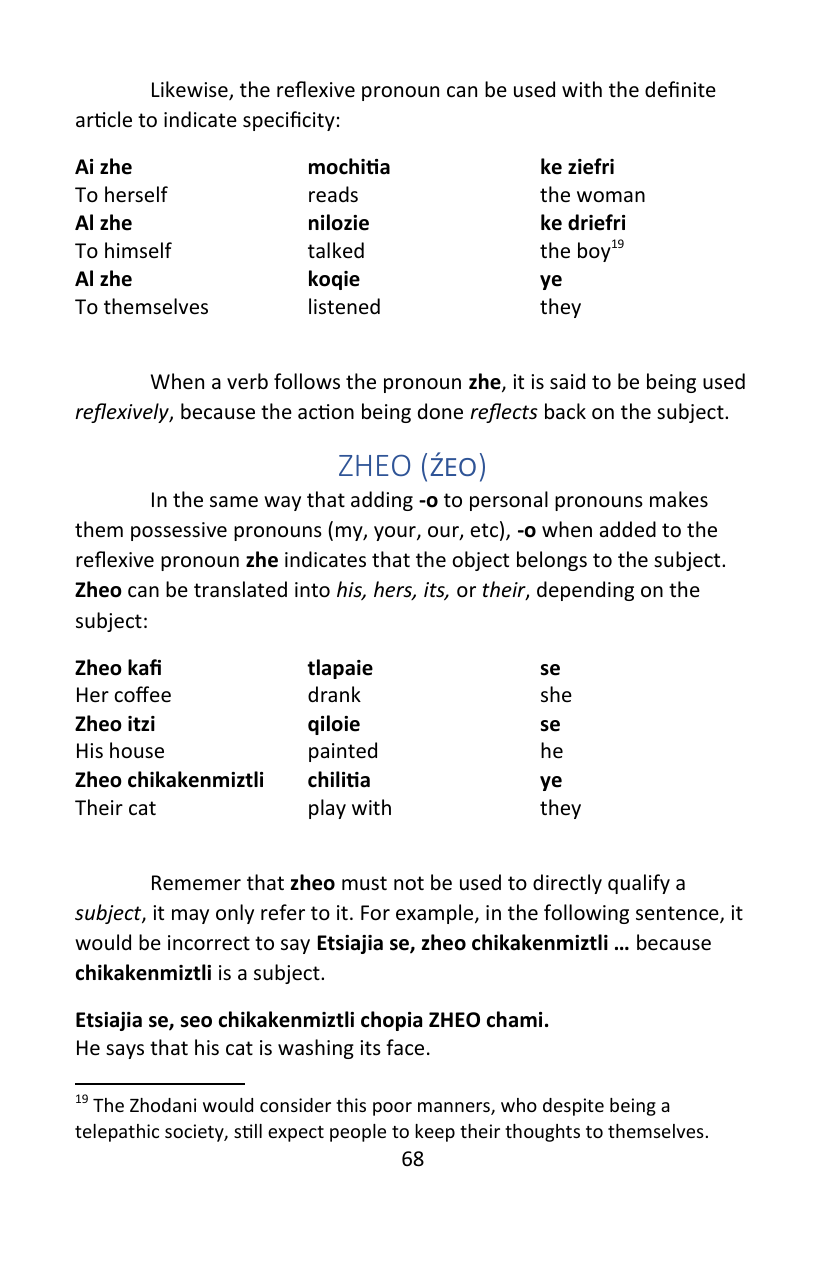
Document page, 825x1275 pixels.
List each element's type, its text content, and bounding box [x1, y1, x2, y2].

table_cell ke driefri [529, 208, 761, 236]
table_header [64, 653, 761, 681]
table_cell To himself [64, 236, 296, 264]
table_cell koqie [296, 264, 529, 292]
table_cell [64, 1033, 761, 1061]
table_header ke ziefri [529, 152, 761, 180]
table_cell nilozie [296, 208, 529, 236]
table_cell they [529, 292, 761, 320]
table_cell ye [529, 264, 761, 292]
text In the same way that adding -o to personal pronouns makes them possessive pronouns (my, your, our, etc), -o when added to the reflexive pronoun zhe indicates that the object belongs to the subject. Zheo can be translated into his, hers, its, or their, depending on the subject: [75, 485, 750, 634]
table_cell the boy [529, 236, 761, 264]
table_cell Al zhe [64, 208, 296, 236]
table_header Ai zhe [64, 152, 296, 180]
text Likewise, the reflexive pronoun can be used with the definite article to indicate specificity: [75, 75, 750, 133]
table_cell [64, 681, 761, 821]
table_cell reads [296, 180, 529, 208]
subtitle ZHEO (ŹEO) [75, 444, 750, 485]
table_cell the woman [529, 180, 761, 208]
table_header mochitia [296, 152, 529, 180]
table_cell To herself [64, 180, 296, 208]
table_cell To themselves [64, 292, 296, 320]
text Rememer that zheo must not be used to directly qualify a subject, it may only refer to it. For example, in the following sentence, it would be incorrect to say Etsiajia se, zheo chikakenmiztli … because chikakenmiztli is a subject. [75, 868, 750, 986]
table_cell talked [296, 236, 529, 264]
table_cell Al zhe [64, 264, 296, 292]
table_cell listened [296, 292, 529, 320]
text When a verb follows the pronoun zhe, it is said to be being used reflexively, because the action being done reflects back on the subject. [75, 367, 750, 425]
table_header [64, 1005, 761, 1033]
